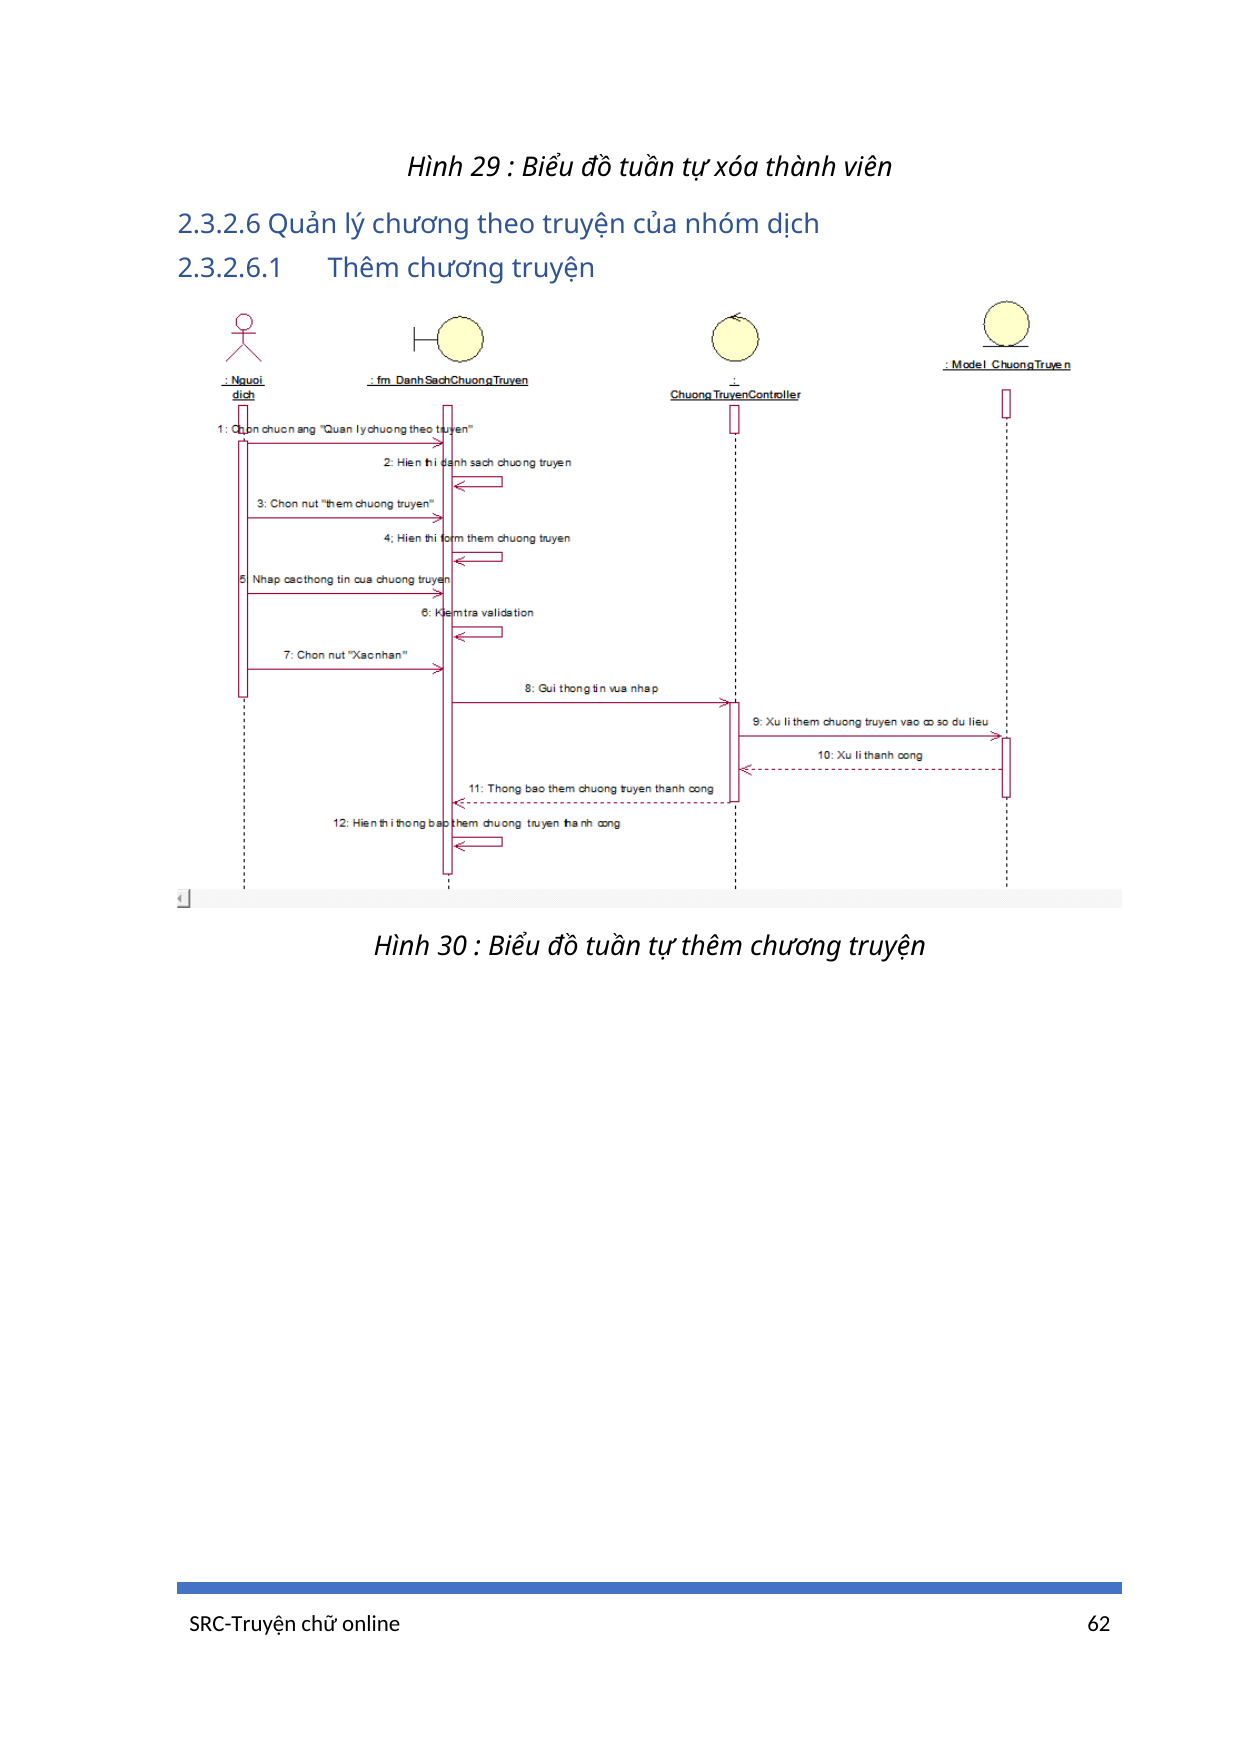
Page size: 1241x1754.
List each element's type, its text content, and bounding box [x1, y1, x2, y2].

subtitle Thêm chương truyện [177, 248, 1122, 285]
picture [177, 287, 1123, 908]
subtitle Quản lý chương theo truyện của nhóm dịch [177, 204, 1122, 241]
text Hình 29 : Biểu đồ tuần tự xóa thành viên [177, 148, 1122, 184]
text Hình 30 : Biểu đồ tuần tự thêm chương truyện [177, 926, 1122, 963]
